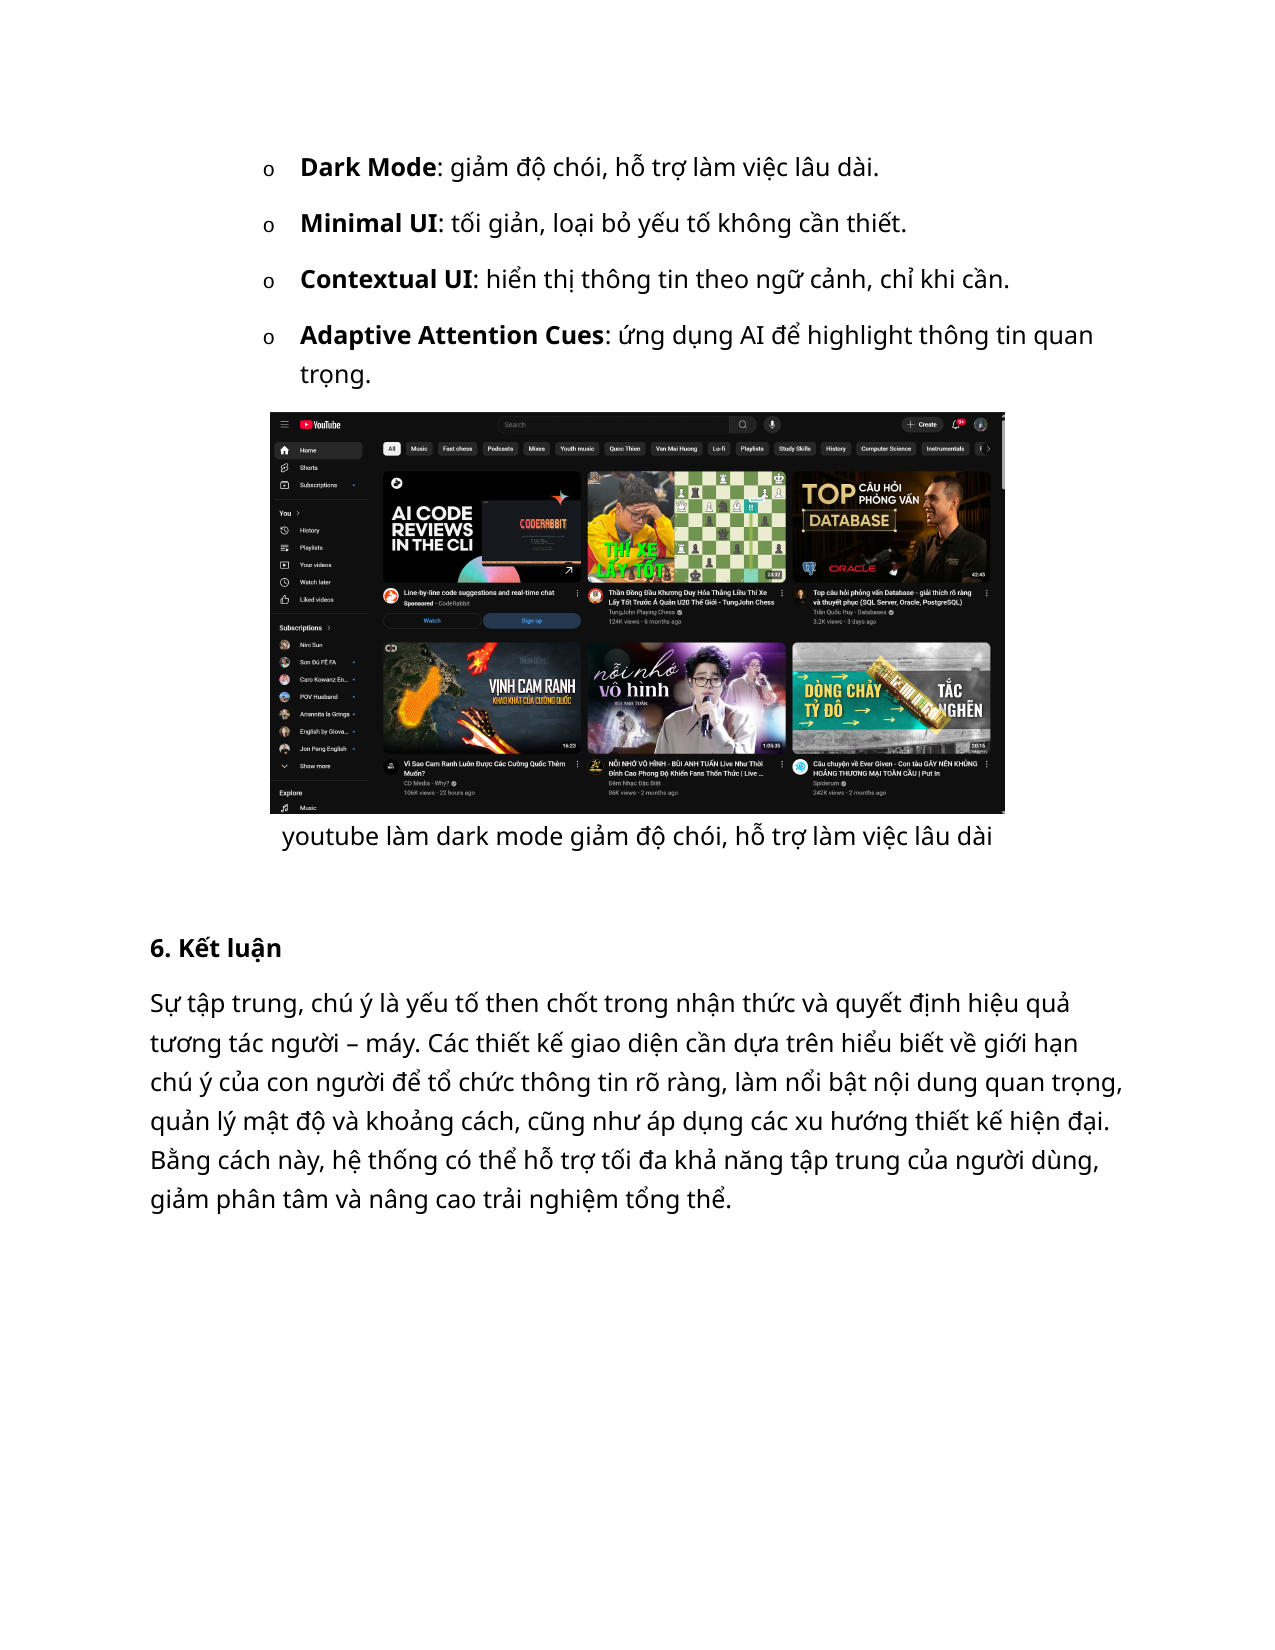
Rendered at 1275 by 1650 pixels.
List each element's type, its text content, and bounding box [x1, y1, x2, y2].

list Adaptive Attention Cues: ứng dụng AI để highlight thông tin quan trọng. [262, 317, 1125, 391]
picture [270, 412, 1005, 814]
text 6. Kết luận [150, 930, 1125, 964]
list Dark Mode: giảm độ chói, hỗ trợ làm việc lâu dài. [262, 150, 1125, 184]
list Minimal UI: tối giản, loại bỏ yếu tố không cần thiết. [262, 206, 1125, 240]
list Contextual UI: hiển thị thông tin theo ngữ cảnh, chỉ khi cần. [262, 262, 1125, 296]
text Sự tập trung, chú ý là yếu tố then chốt trong nhận thức và quyết định hiệu quả tương tác người – máy. Các thiết kế giao diện cần dựa trên hiểu biết về giới hạn chú ý của con người để tổ chức thông tin rõ ràng, làm nổi bật nội dung quan trọng, quản lý mật độ và khoảng cách, cũng như áp dụng các xu hướng thiết kế hiện đại. Bằng cách này, hệ thống có thể hỗ trợ tối đa khả năng tập trung của người dùng, giảm phân tâm và nâng cao trải nghiệm tổng thể. [150, 986, 1125, 1216]
